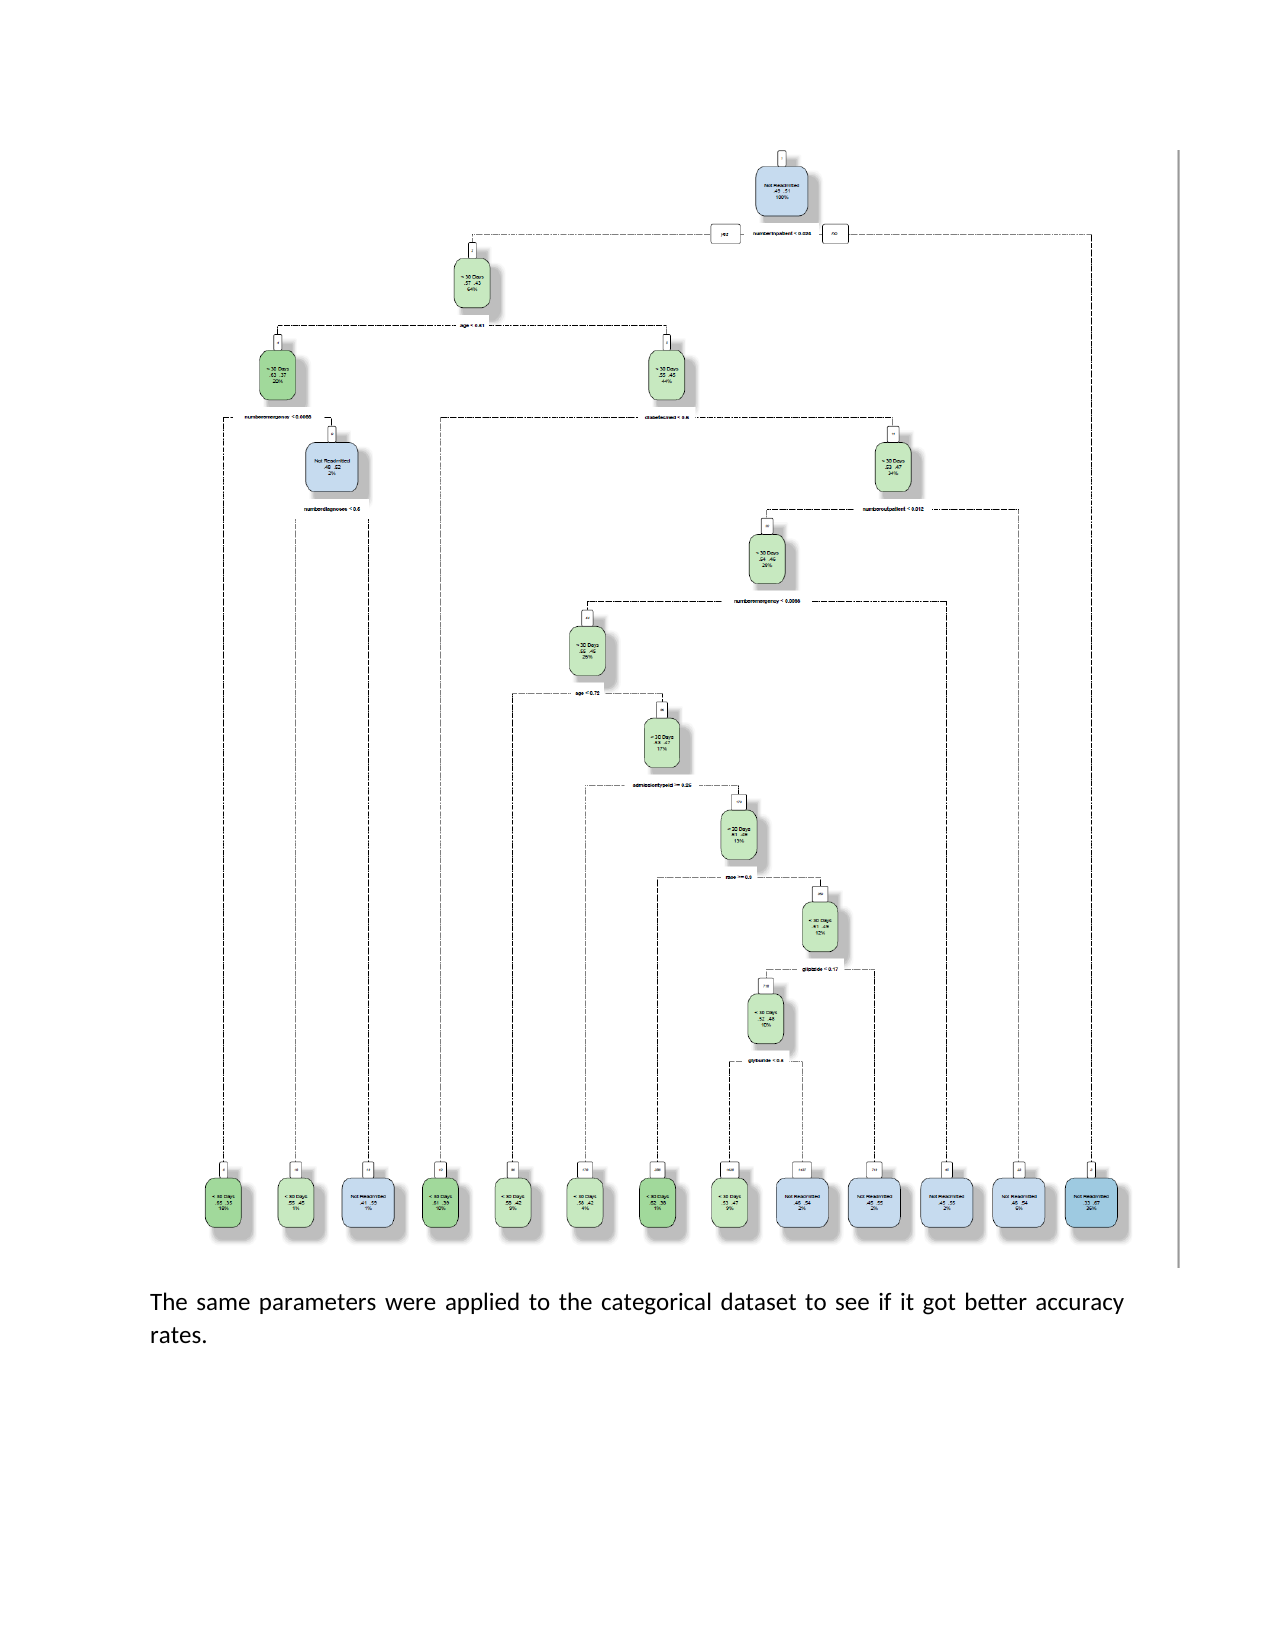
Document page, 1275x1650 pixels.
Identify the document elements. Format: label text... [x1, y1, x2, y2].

picture [150, 150, 1180, 1268]
text The same parameters were applied to the categorical dataset to see if it got better accuracy rates. [150, 1286, 1125, 1349]
